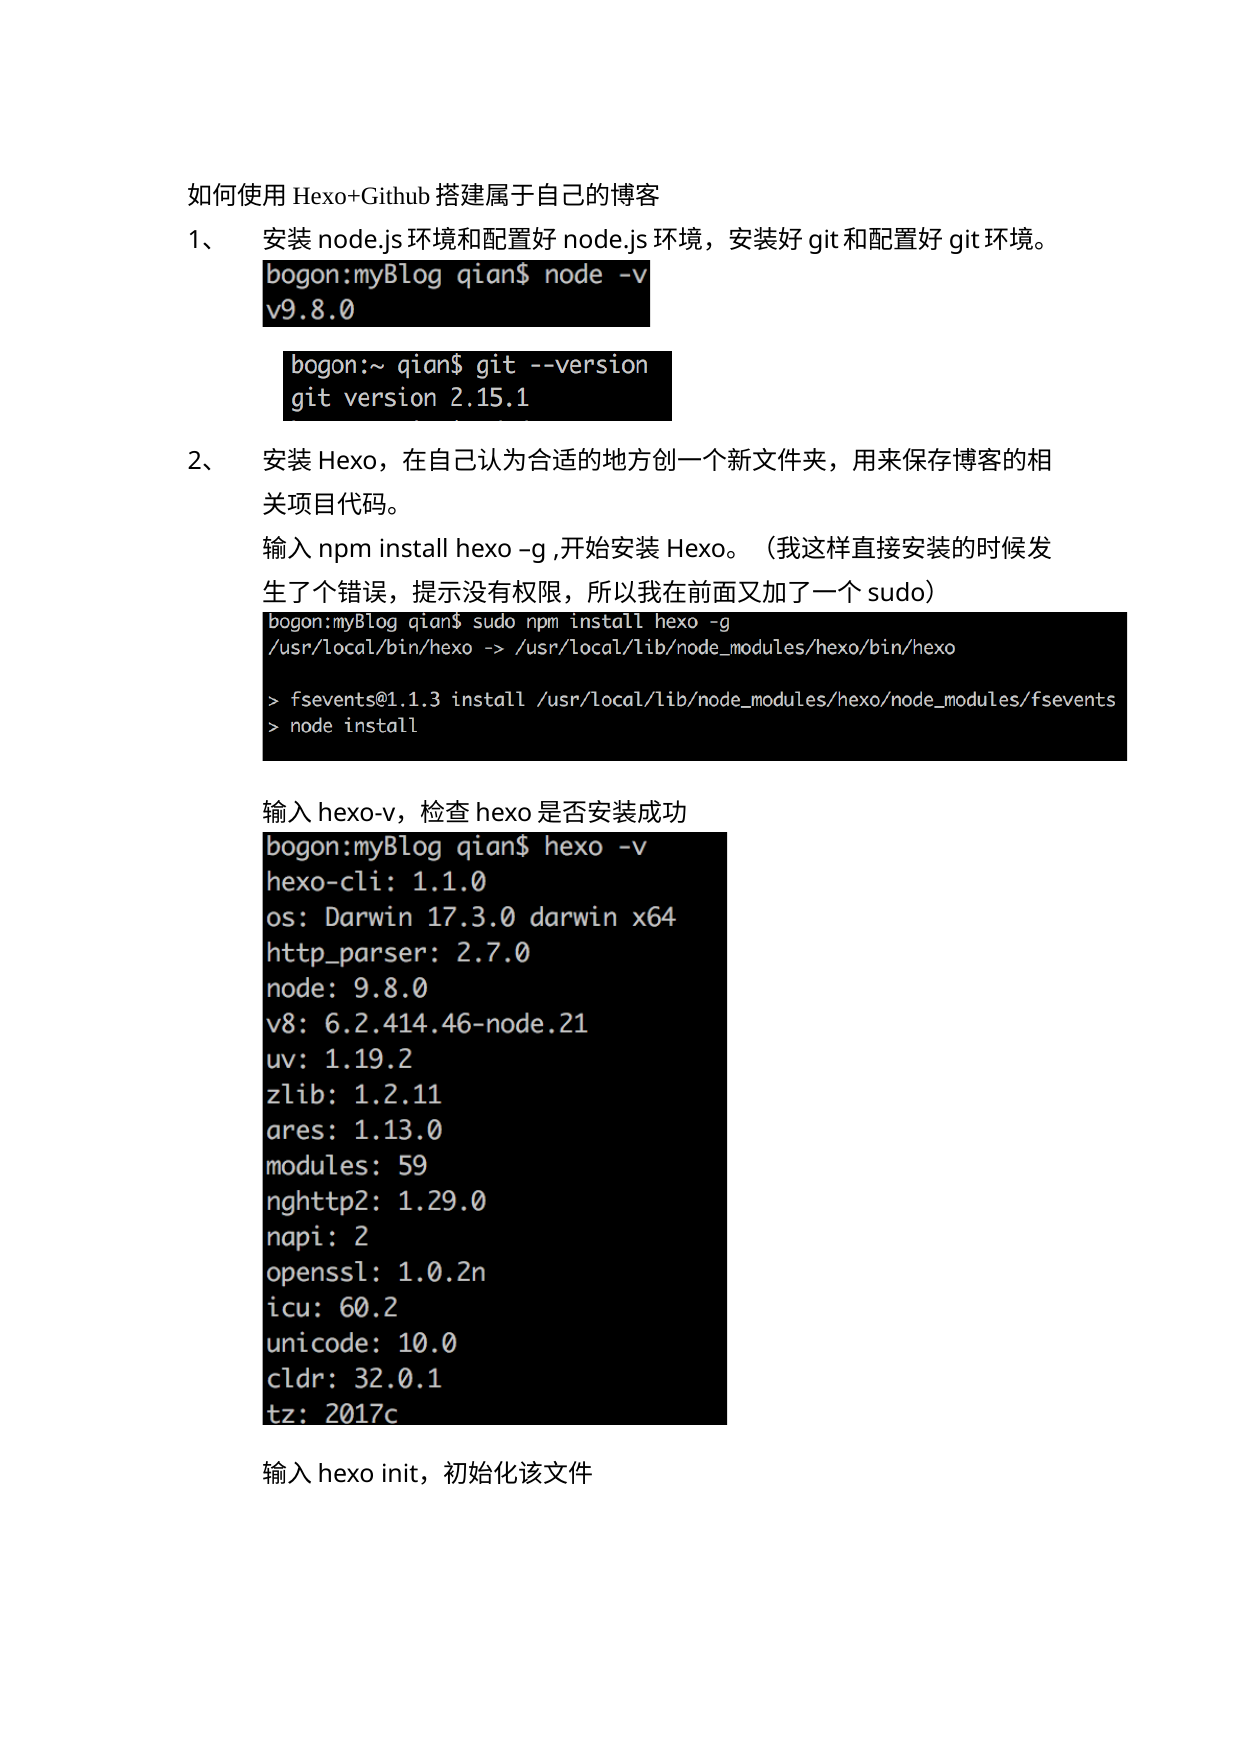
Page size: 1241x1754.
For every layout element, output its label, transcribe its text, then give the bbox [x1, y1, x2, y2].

list 输入hexo init，初始化该文件 [262, 1450, 1053, 1494]
picture [262, 612, 1128, 761]
picture [262, 260, 650, 327]
text 如何使用Hexo+Github搭建属于自己的博客 [187, 172, 1053, 216]
picture [283, 351, 672, 421]
list 安装Hexo，在自己认为合适的地方创一个新文件夹，用来保存博客的相关项目代码。 [187, 436, 1053, 524]
list 安装node.js环境和配置好node.js环境，安装好git和配置好git环境。 [187, 216, 1053, 260]
list 输入hexo-v，检查hexo是否安装成功 [262, 789, 1053, 833]
picture [262, 832, 728, 1425]
list 输入npm install hexo –g ,开始安装Hexo。（我这样直接安装的时候发生了个错误，提示没有权限，所以我在前面又加了一个sudo） [262, 524, 1053, 612]
